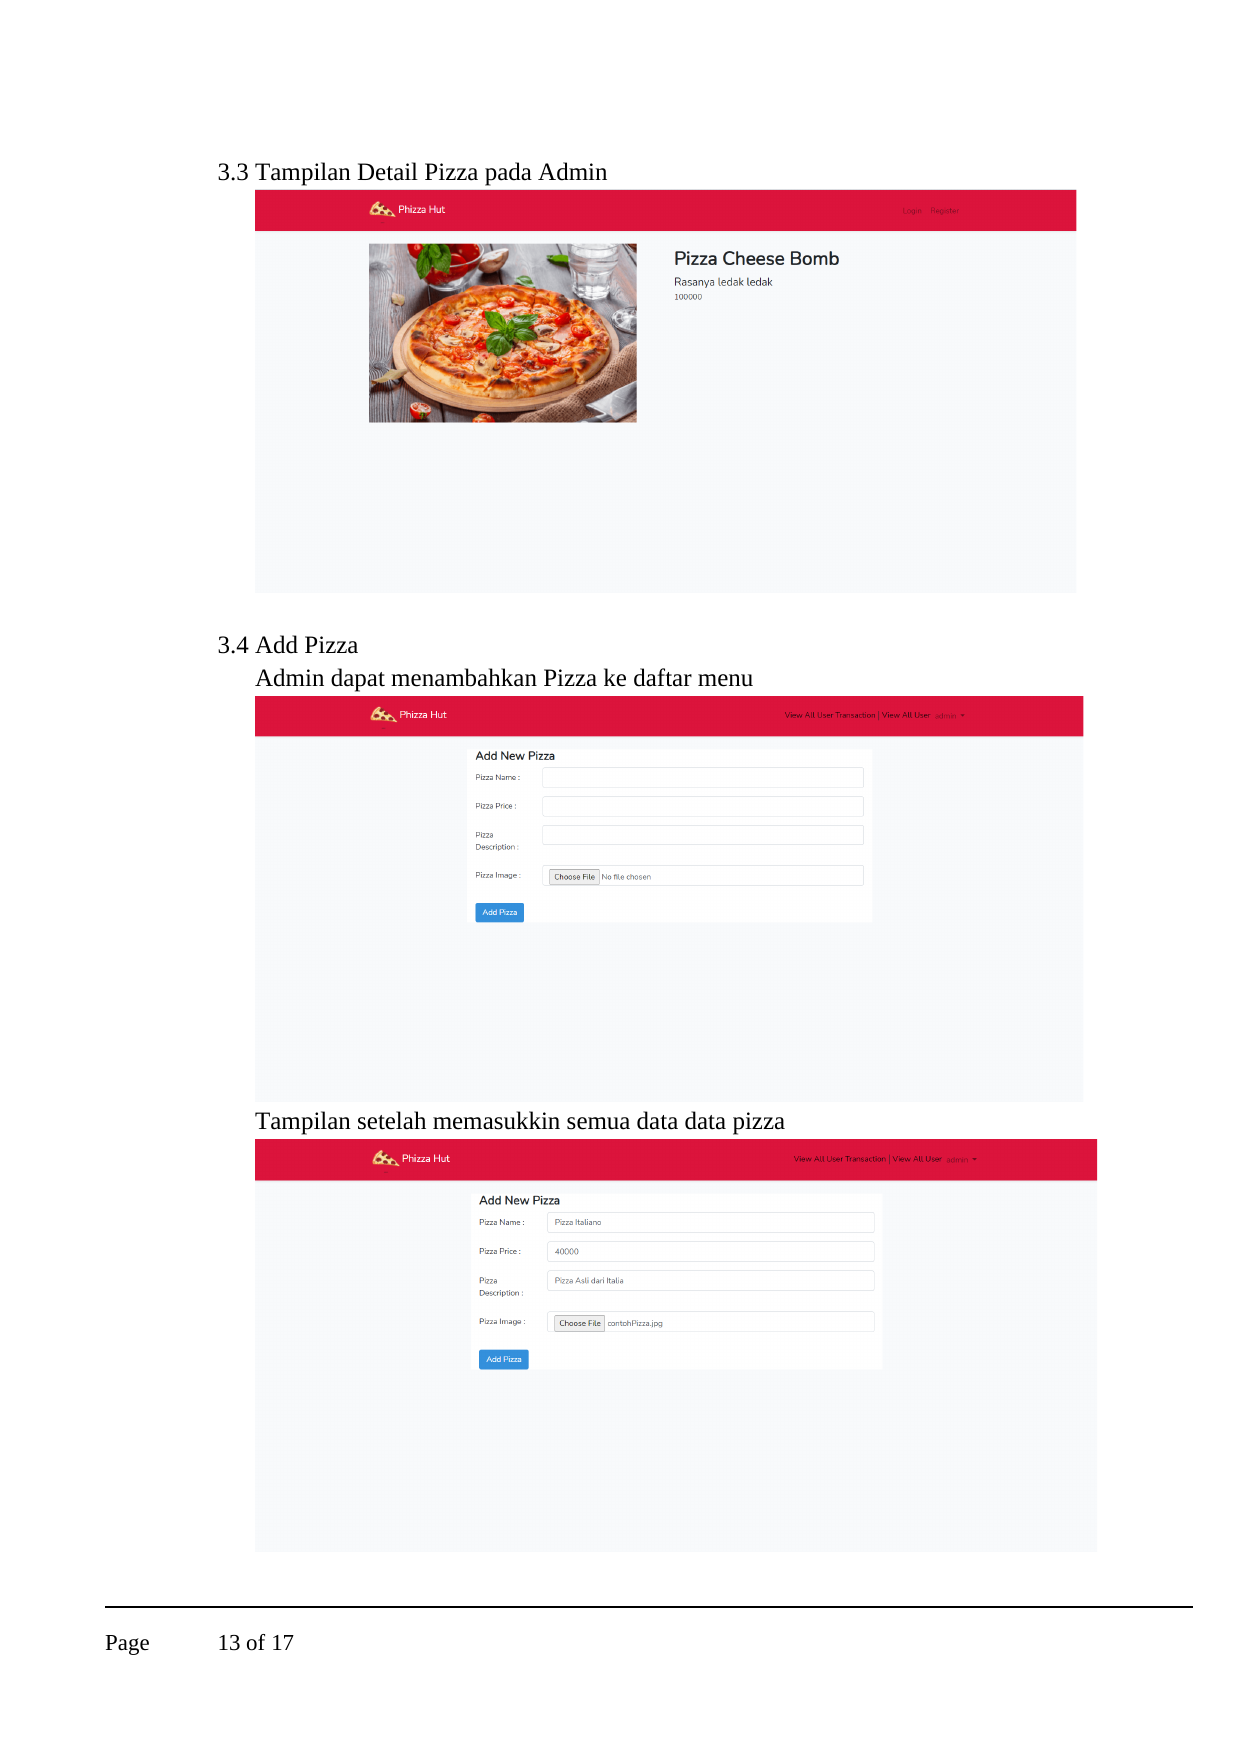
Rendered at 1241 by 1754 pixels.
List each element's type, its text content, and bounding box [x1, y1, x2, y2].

picture [255, 1139, 1098, 1552]
list Tampilan setelah memasukkin semua data data pizza [255, 1106, 1135, 1135]
list Tampilan Detail Pizza pada Admin [217, 157, 1135, 185]
picture [255, 696, 1084, 1102]
picture [255, 189, 1077, 593]
list Admin dapat menambahkan Pizza ke daftar menu [255, 663, 1135, 692]
list Add Pizza [217, 630, 1135, 659]
